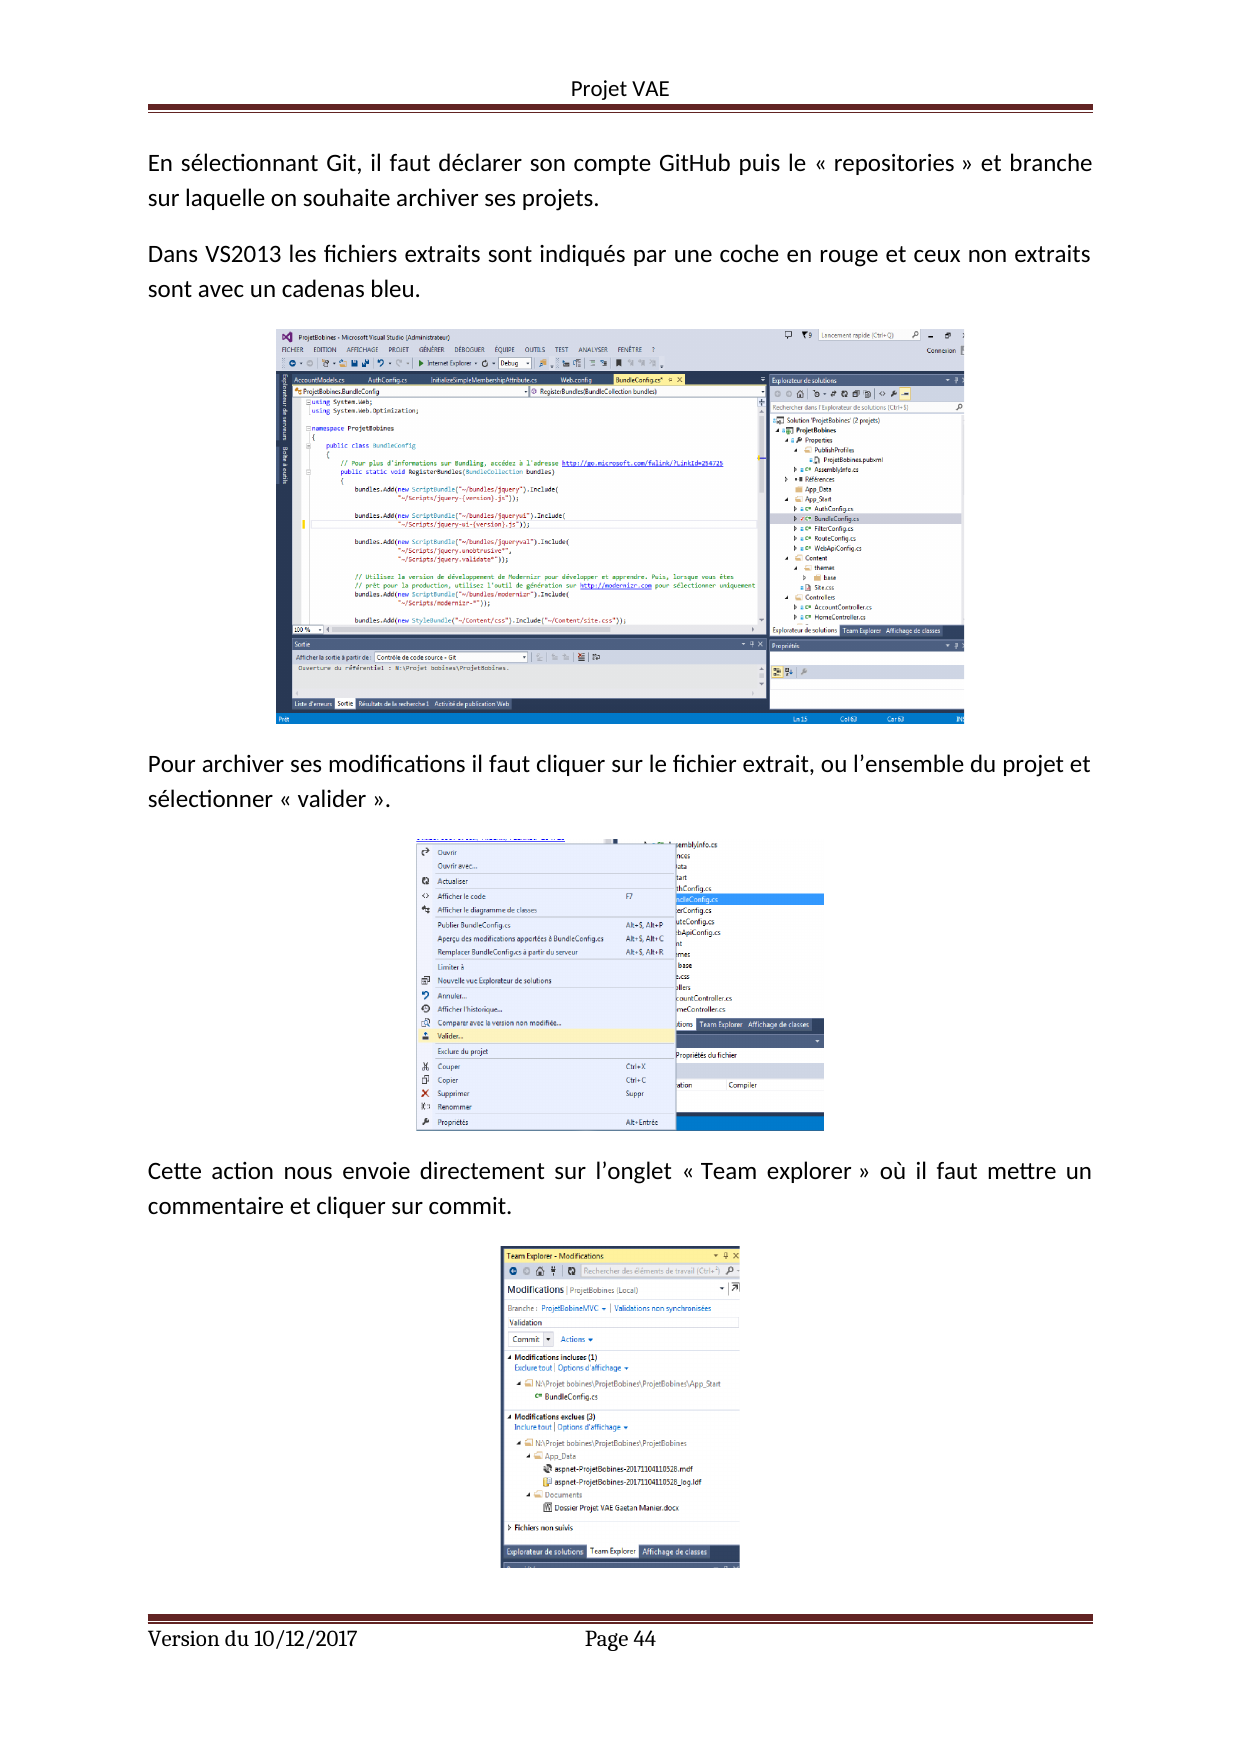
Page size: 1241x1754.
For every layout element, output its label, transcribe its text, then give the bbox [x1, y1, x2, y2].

text Pour archiver ses modifications il faut cliquer sur le fichier extrait, ou l’ensemble du projet et sélectionner « valider ». [148, 748, 1093, 814]
text Cette action nous envoie directement sur l’onglet « Team explorer » où il faut mettre un commentaire et cliquer sur commit. [148, 1156, 1093, 1221]
picture [276, 329, 965, 724]
text Dans VS2013 les fichiers extraits sont indiqués par une coche en rouge et ceux non extraits sont avec un cadenas bleu. [148, 238, 1093, 304]
picture [416, 839, 824, 1131]
text En sélectionnant Git, il faut déclarer son compte GitHub puis le « repositories » et branche sur laquelle on souhaite archiver ses projets. [148, 148, 1093, 213]
picture [500, 1246, 740, 1568]
